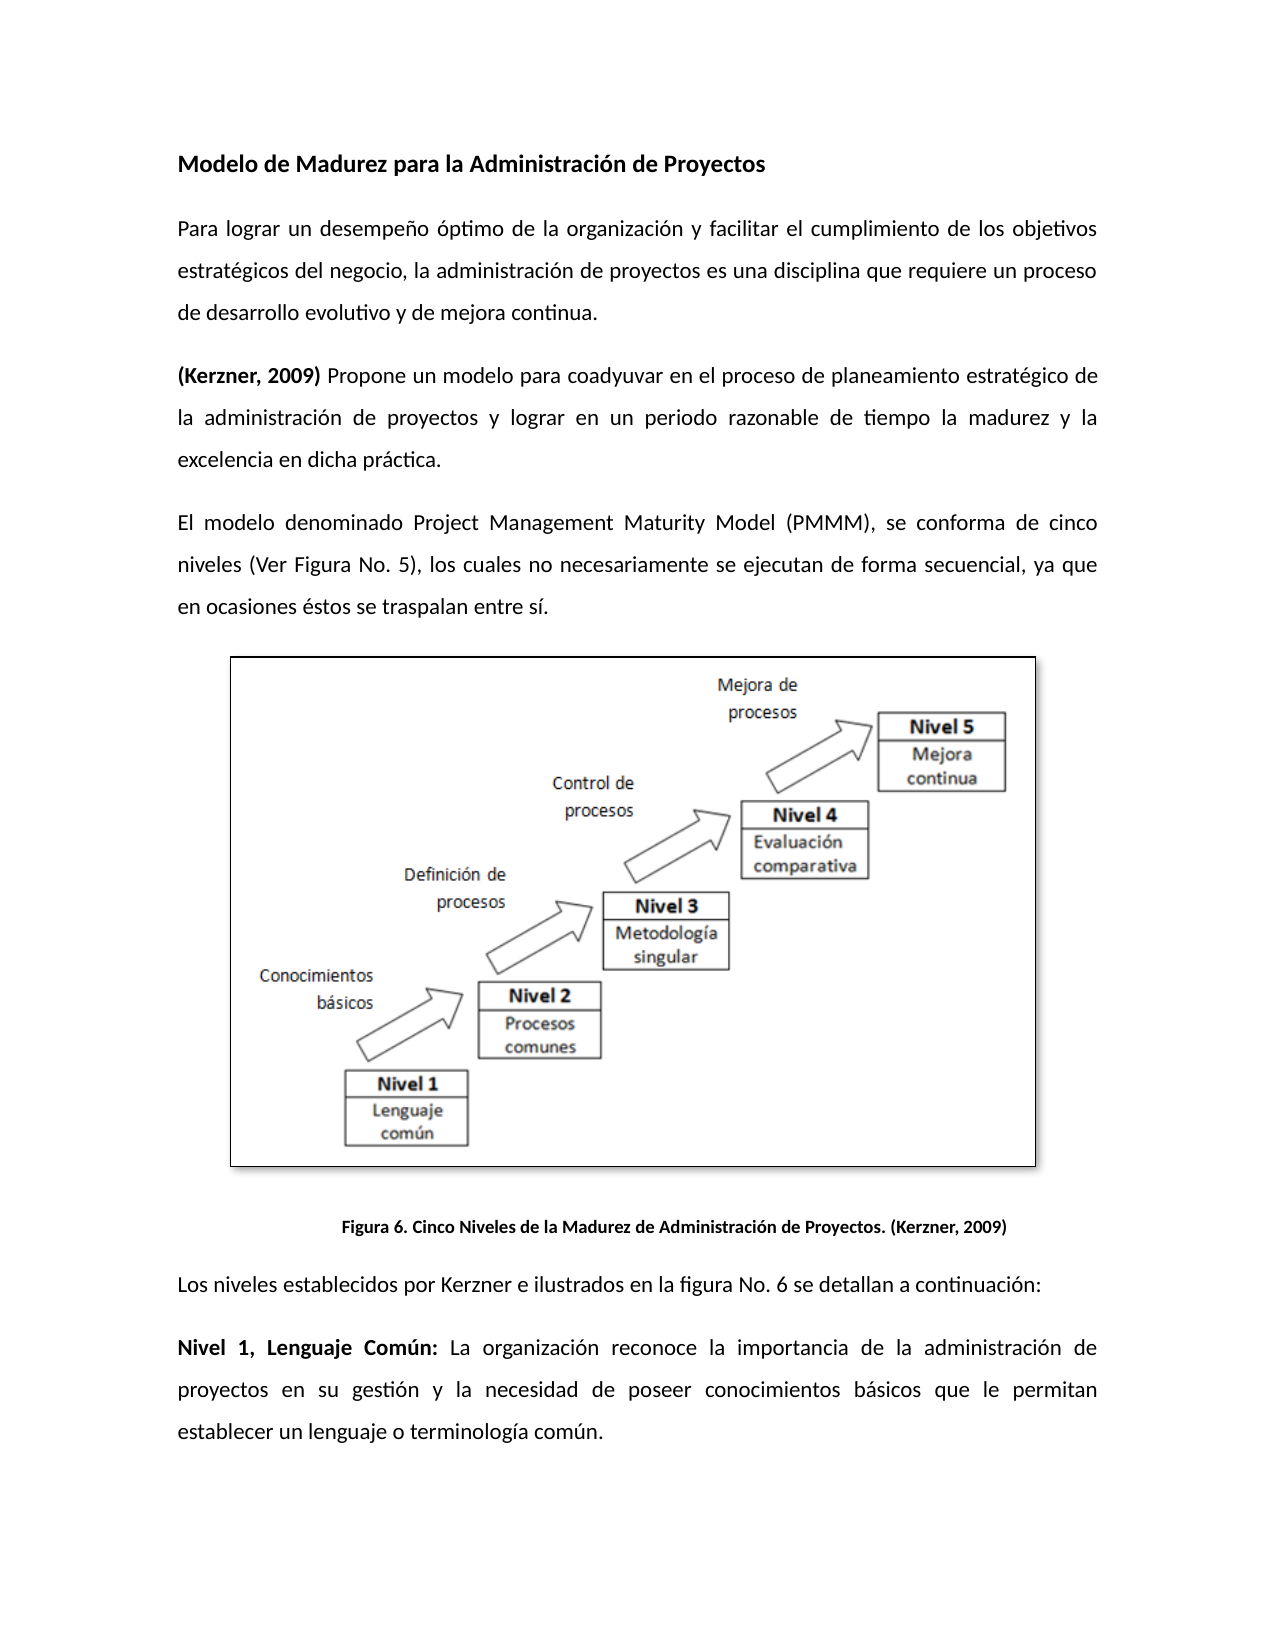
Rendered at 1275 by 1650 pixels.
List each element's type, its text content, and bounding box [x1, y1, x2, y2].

list Figura 6. Cinco Niveles de la Madurez de Administración de Proyectos. (Kerzner, 2009) [251, 1215, 1098, 1238]
subtitle Modelo de Madurez para la Administración de Proyectos [177, 148, 1098, 178]
list Los niveles establecidos por Kerzner e ilustrados en la figura No. 6 se detallan a continuación: [177, 1270, 1098, 1298]
list (Kerzner, 2009) Propone un modelo para coadyuvar en el proceso de planeamiento estratégico de la administración de proyectos y lograr en un periodo razonable de tiempo la madurez y la excelencia en dicha práctica. [177, 361, 1098, 473]
list Para lograr un desempeño óptimo de la organización y facilitar el cumplimiento de los objetivos estratégicos del negocio, la administración de proyectos es una disciplina que requiere un proceso de desarrollo evolutivo y de mejora continua. [177, 214, 1098, 326]
list El modelo denominado Project Management Maturity Model (PMMM), se conforma de cinco niveles (Ver Figura No. 5), los cuales no necesariamente se ejecutan de forma secuencial, ya que en ocasiones éstos se traspalan entre sí. [177, 508, 1098, 620]
list Nivel 1, Lenguaje Común: La organización reconoce la importancia de la administración de proyectos en su gestión y la necesidad de poseer conocimientos básicos que le permitan establecer un lenguaje o terminología común. [177, 1333, 1098, 1445]
picture [231, 658, 1035, 1166]
